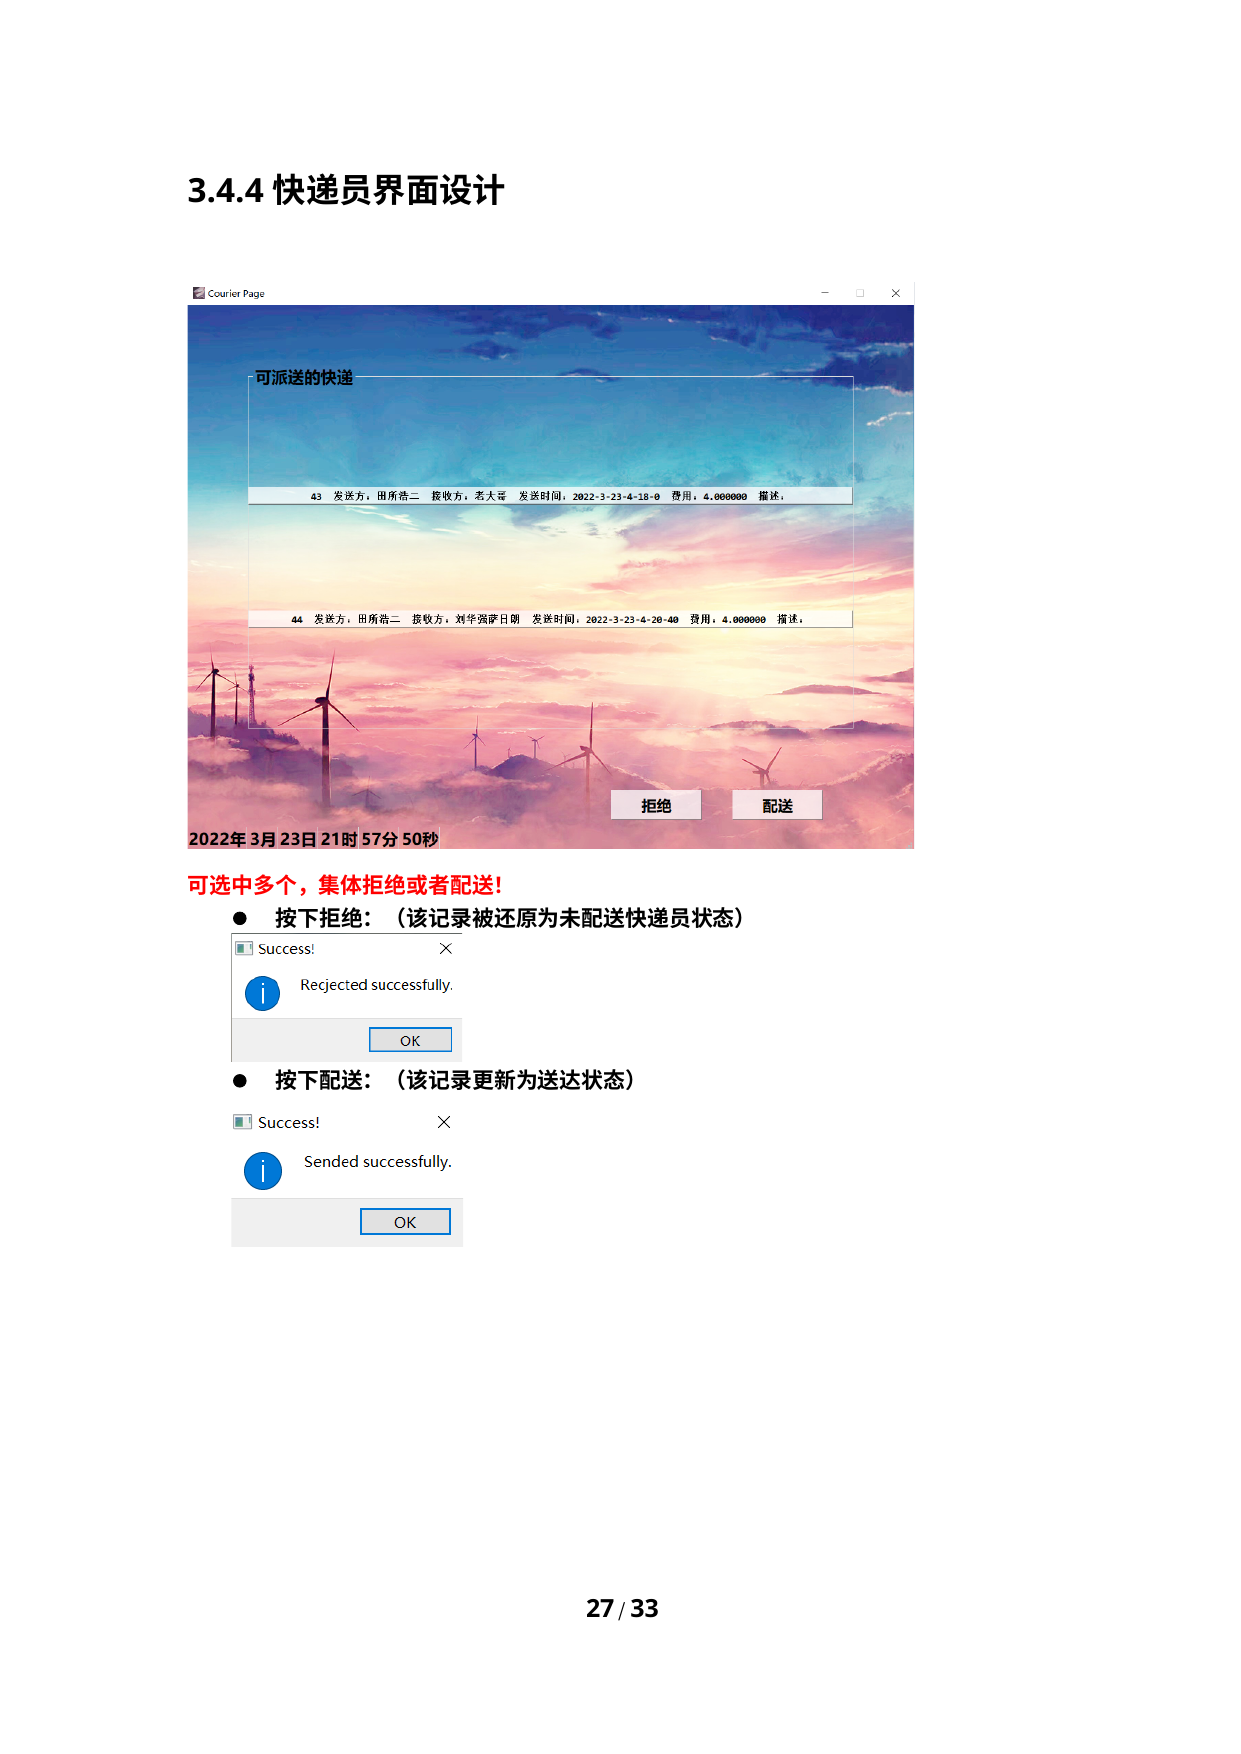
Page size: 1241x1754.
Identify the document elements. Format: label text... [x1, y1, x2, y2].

subtitle 3.4.4 快递员界面设计 [187, 156, 1053, 221]
picture [231, 933, 463, 1062]
list 按下配送：（该记录更新为送达状态） [231, 1063, 1053, 1095]
picture [187, 282, 915, 849]
list 按下拒绝：（该记录被还原为未配送快递员状态） [231, 900, 1053, 933]
picture [231, 1107, 464, 1247]
text 可选中多个，集体拒绝或者配送！ [187, 868, 1053, 900]
